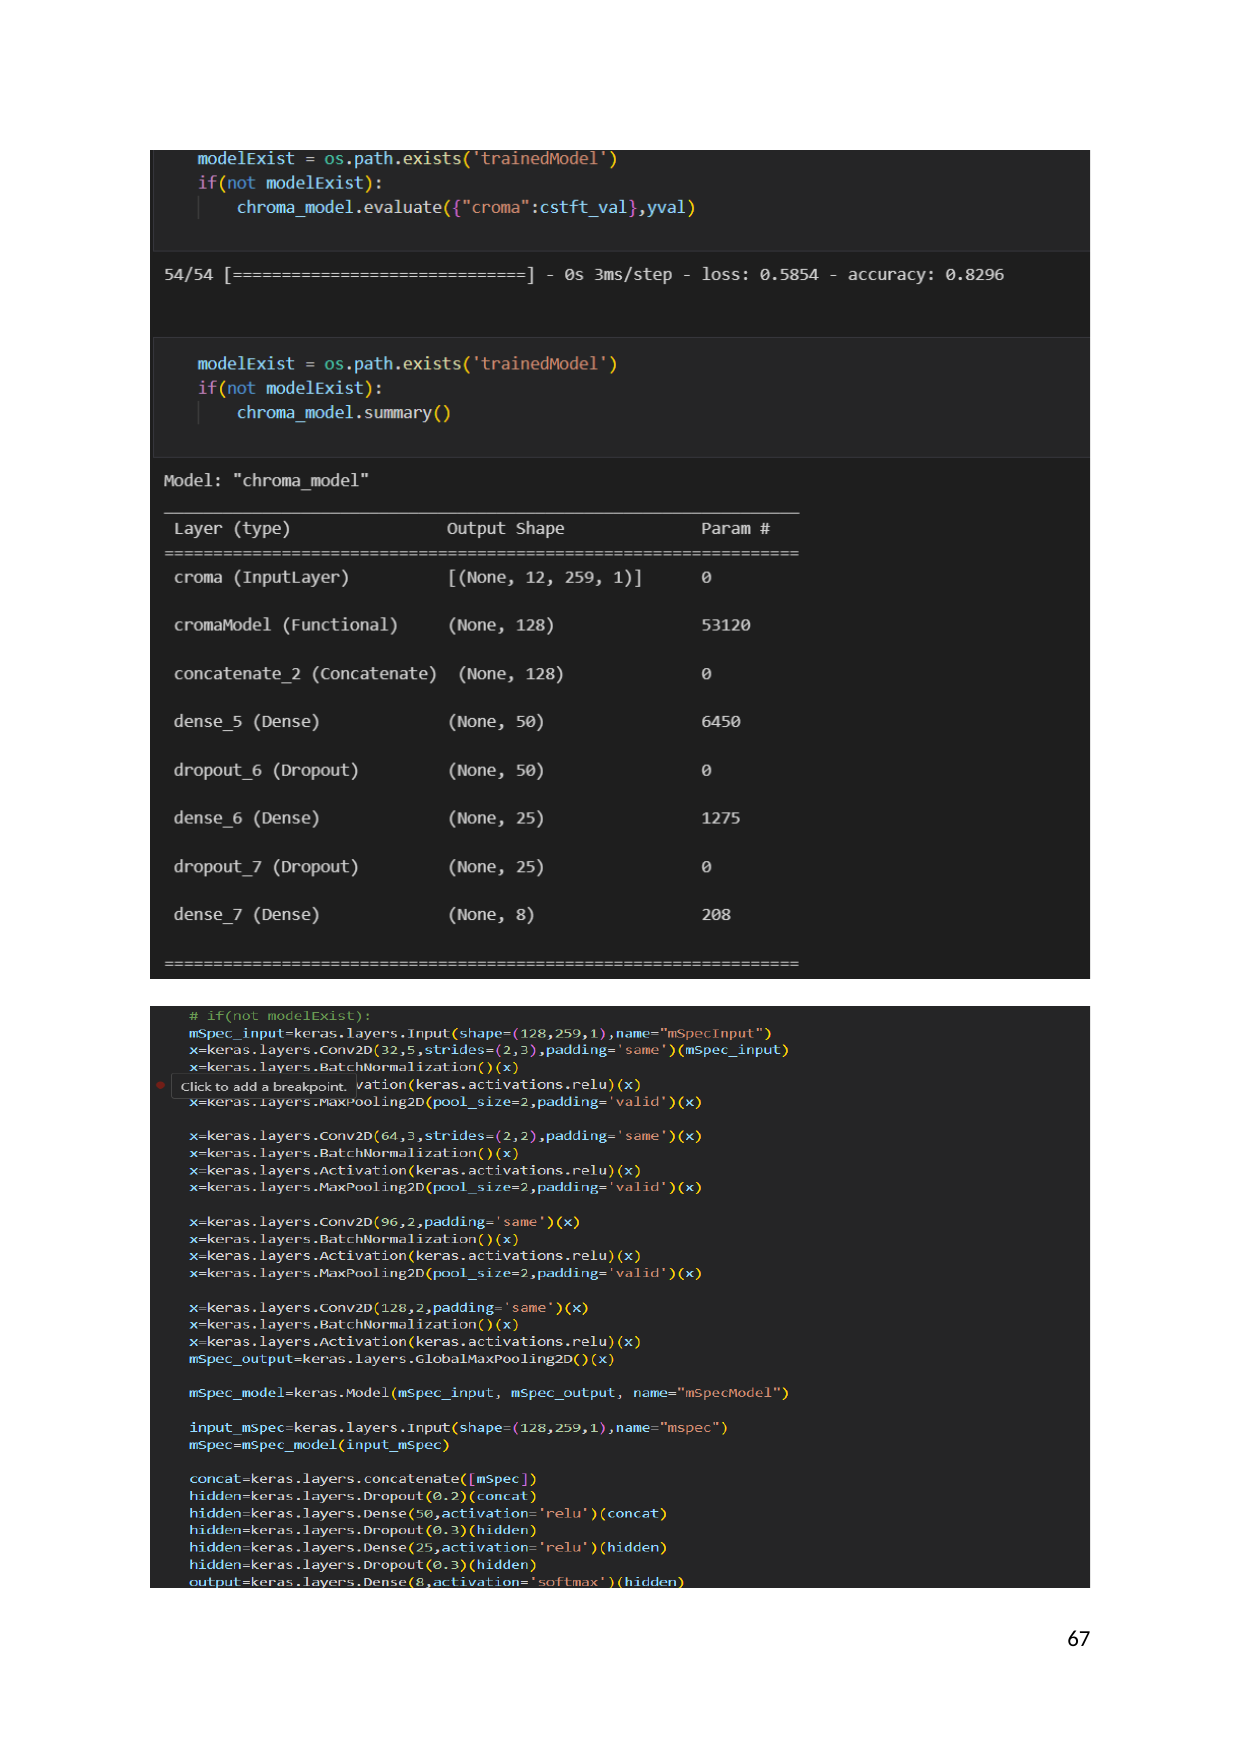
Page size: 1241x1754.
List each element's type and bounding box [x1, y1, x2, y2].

picture [150, 1006, 1091, 1588]
picture [150, 150, 1091, 979]
